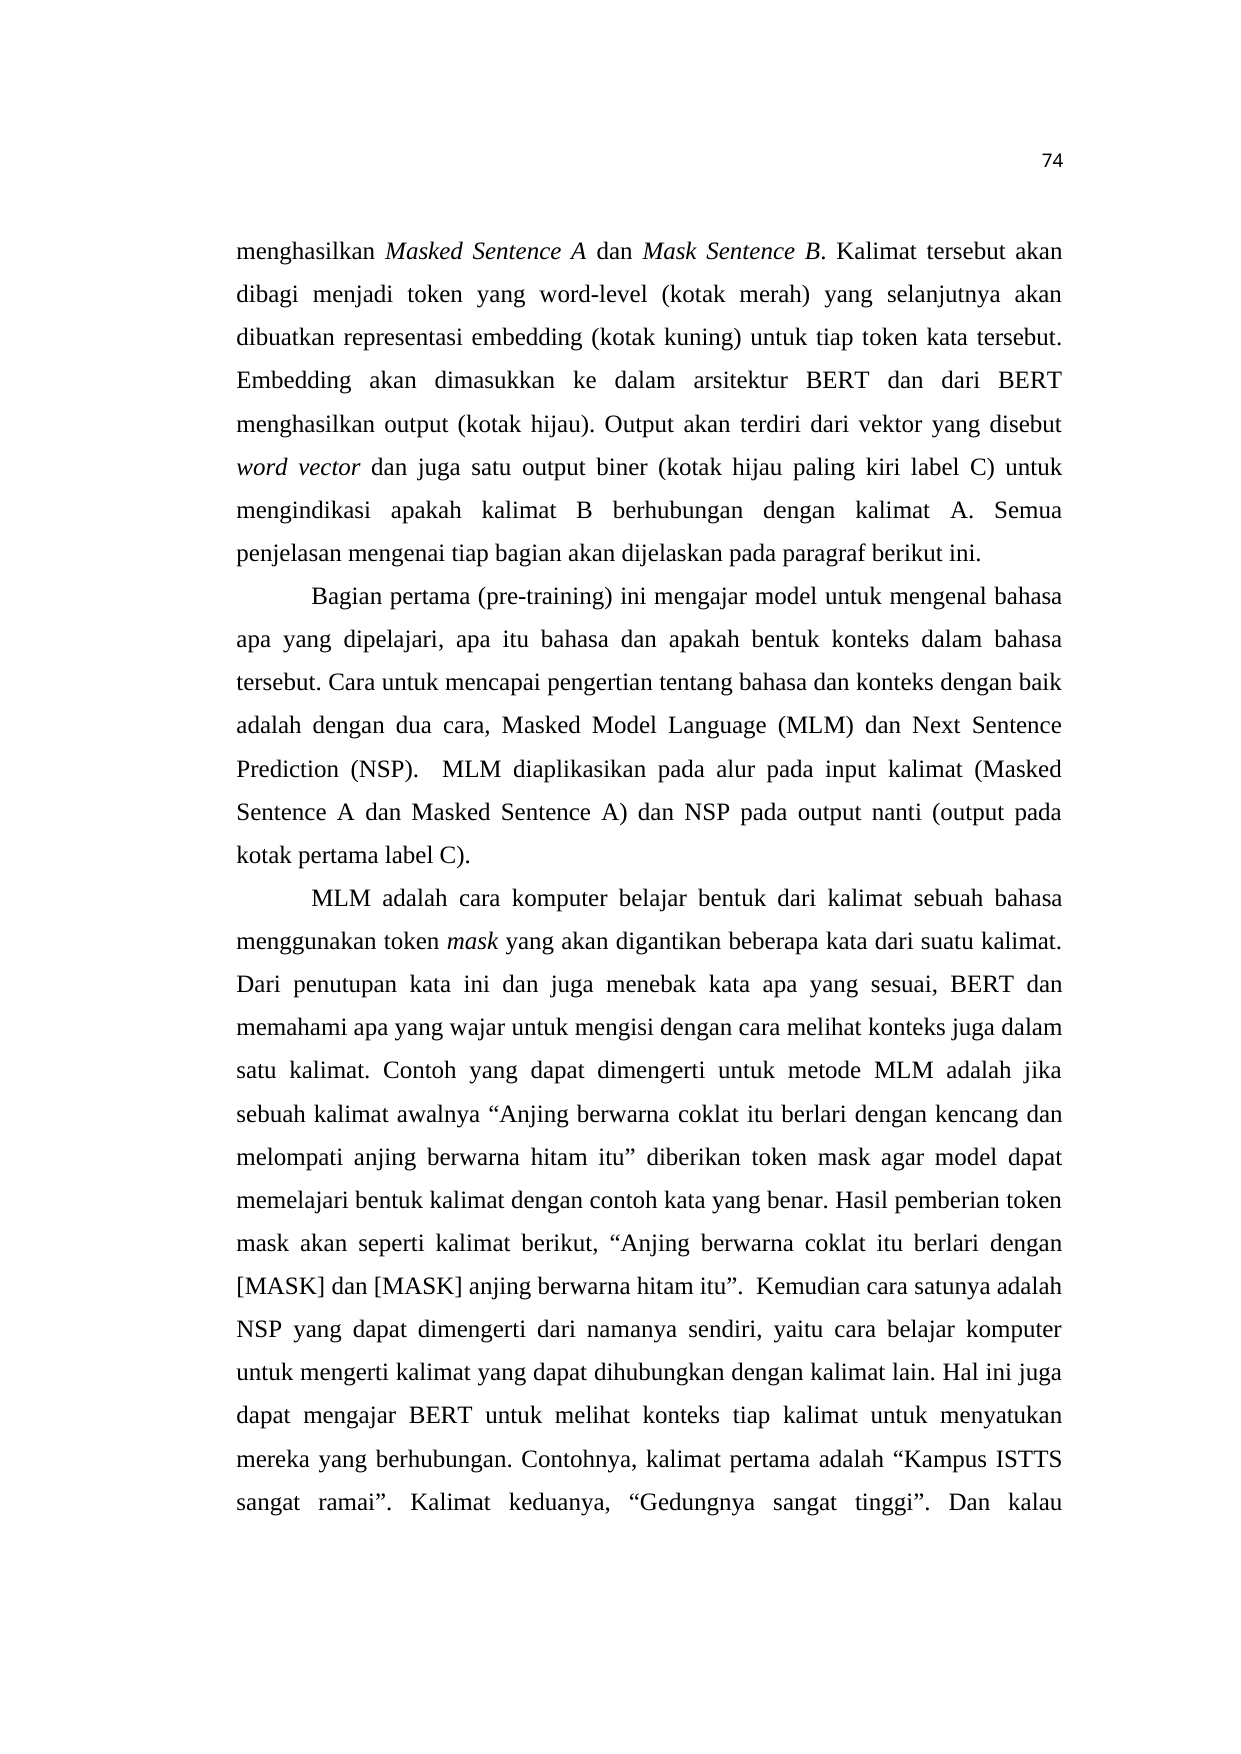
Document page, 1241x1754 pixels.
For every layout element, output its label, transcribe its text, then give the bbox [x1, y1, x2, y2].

text Bagian pertama (pre-training) ini mengajar model untuk mengenal bahasa apa yang dipelajari, apa itu bahasa dan apakah bentuk konteks dalam bahasa tersebut. Cara untuk mencapai pengertian tentang bahasa dan konteks dengan baik adalah dengan dua cara, Masked Model Language (MLM) dan Next Sentence Prediction (NSP). MLM diaplikasikan pada alur pada input kalimat (Masked Sentence A dan Masked Sentence A) dan NSP pada output nanti (output pada kotak pertama label C). [236, 581, 1063, 869]
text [236, 883, 1063, 1516]
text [236, 236, 1063, 567]
